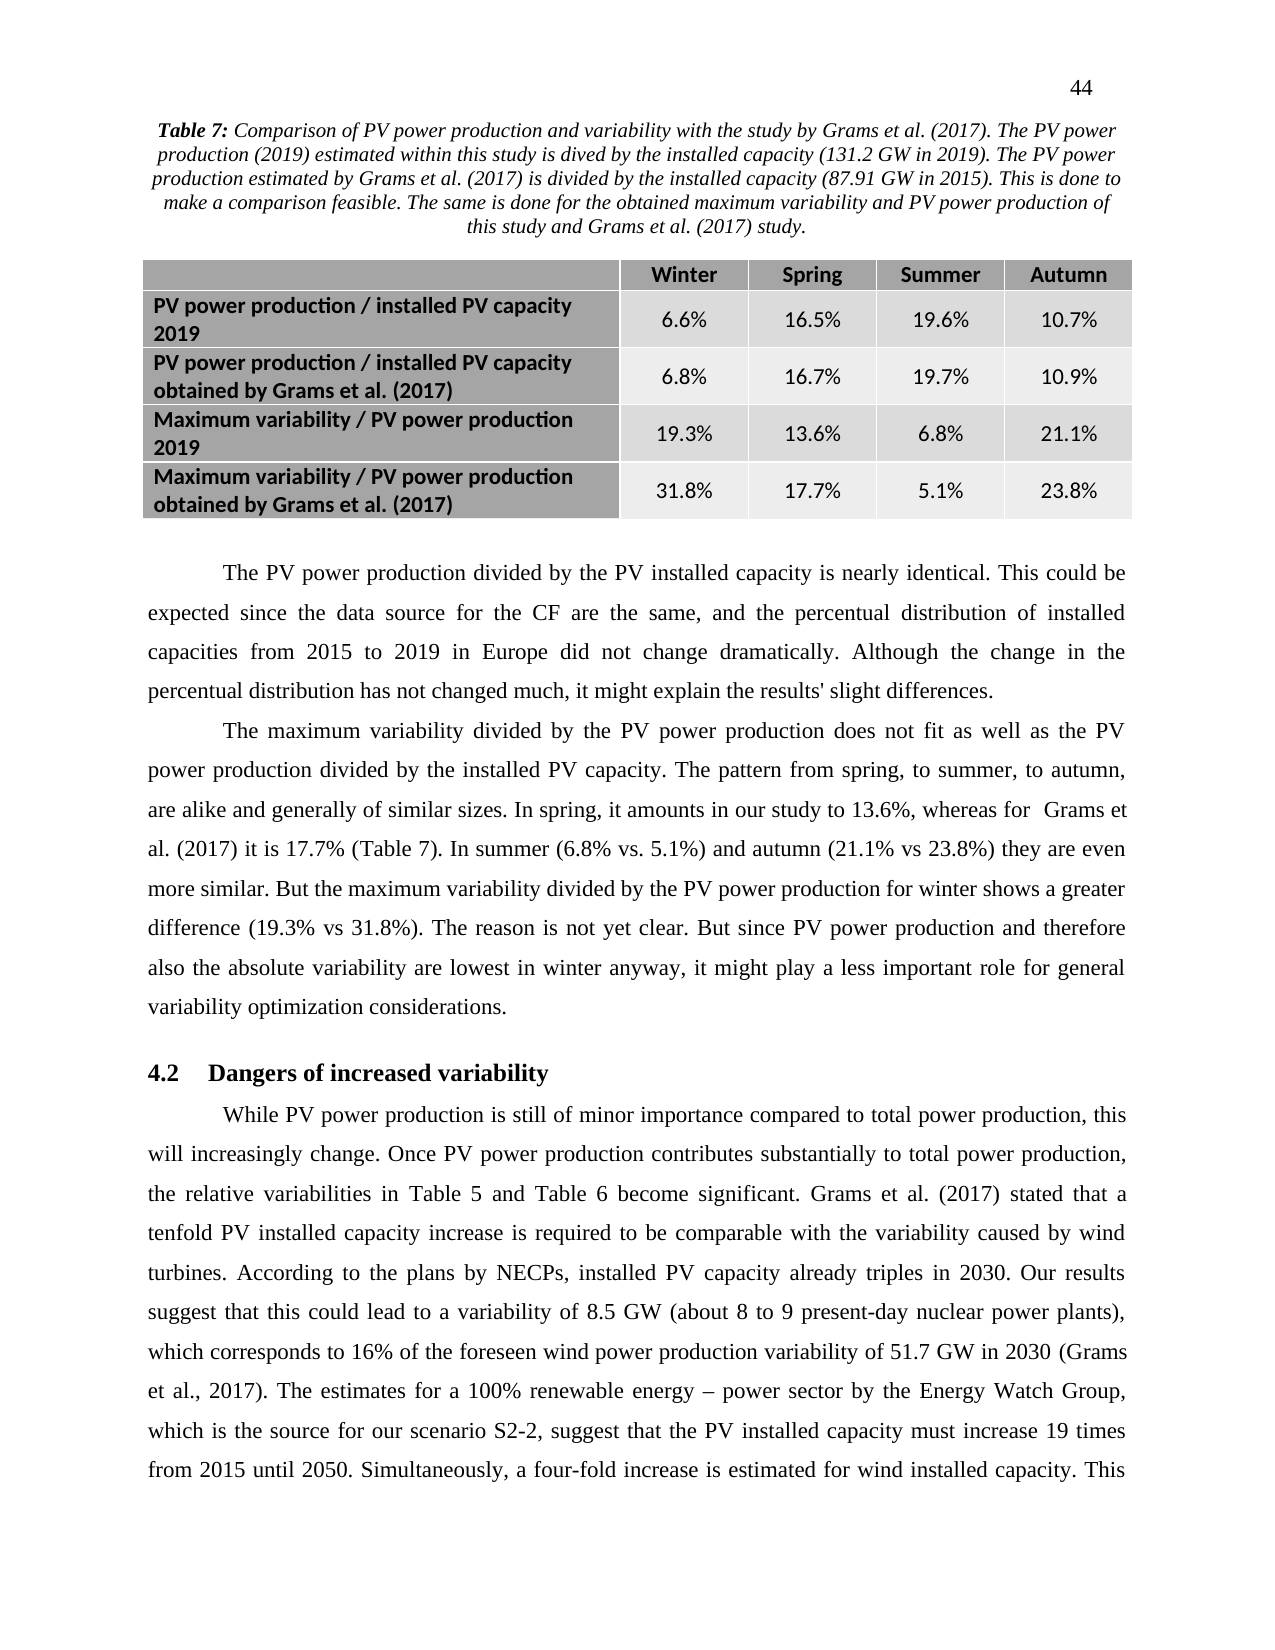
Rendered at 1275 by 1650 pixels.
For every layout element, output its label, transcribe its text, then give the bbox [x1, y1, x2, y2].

table_cell 6.6% [621, 291, 748, 347]
table_cell 23.8% [1005, 463, 1132, 518]
table_cell 16.7% [749, 348, 876, 404]
subtitle Dangers of increased variability [148, 1058, 1127, 1087]
table_cell 31.8% [621, 463, 748, 518]
table_cell 10.7% [1005, 291, 1132, 347]
table_cell 19.6% [877, 291, 1004, 347]
table_cell Maximum variability / PV power production 2019 [143, 405, 619, 461]
table_cell 5.1% [877, 463, 1004, 518]
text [148, 1101, 1127, 1483]
table_header [143, 260, 619, 290]
table_cell PV power production / installed PV capacity 2019 [143, 291, 619, 347]
table_header Autumn [1005, 260, 1132, 290]
table_cell 6.8% [621, 348, 748, 404]
table_header Winter [621, 260, 748, 290]
table_header Summer [877, 260, 1004, 290]
table_cell 21.1% [1005, 405, 1132, 461]
table_cell 17.7% [749, 463, 876, 518]
table_header Spring [749, 260, 876, 290]
table_cell 19.7% [877, 348, 1004, 404]
text The maximum variability divided by the PV power production does not fit as well as the PV power production divided by the installed PV capacity. The pattern from spring, to summer, to autumn, are alike and generally of similar sizes. In spring, it amounts in our study to 13.6%, whereas for Grams et al. (2017) it is 17.7% (Table 7). In summer (6.8% vs. 5.1%) and autumn (21.1% vs 23.8%) they are even more similar. But the maximum variability divided by the PV power production for winter shows a greater difference (19.3% vs 31.8%). The reason is not yet clear. But since PV power production and therefore also the absolute variability are lowest in winter anyway, it might play a less important role for general variability optimization considerations. [148, 717, 1127, 1020]
text The PV power production divided by the PV installed capacity is nearly identical. This could be expected since the data source for the CF are the same, and the percentual distribution of installed capacities from 2015 to 2019 in Europe did not change dramatically. Although the change in the percentual distribution has not changed much, it might explain the results' slight differences. [148, 559, 1127, 704]
table_cell Maximum variability / PV power production obtained by Grams et al. (2017) [143, 463, 619, 518]
table_cell 16.5% [749, 291, 876, 347]
table_cell 6.8% [877, 405, 1004, 461]
table_cell PV power production / installed PV capacity obtained by Grams et al. (2017) [143, 348, 619, 404]
table_cell 13.6% [749, 405, 876, 461]
table_cell 19.3% [621, 405, 748, 461]
text Table 7: Comparison of PV power production and variability with the study by Grams et al. (2017). The PV power production (2019) estimated within this study is dived by the installed capacity (131.2 GW in 2019). The PV power production estimated by Grams et al. (2017) is divided by the installed capacity (87.91 GW in 2015). This is done to make a comparison feasible. The same is done for the obtained maximum variability and PV power production of this study and Grams et al. (2017) study. [148, 118, 1127, 238]
table_cell 10.9% [1005, 348, 1132, 404]
